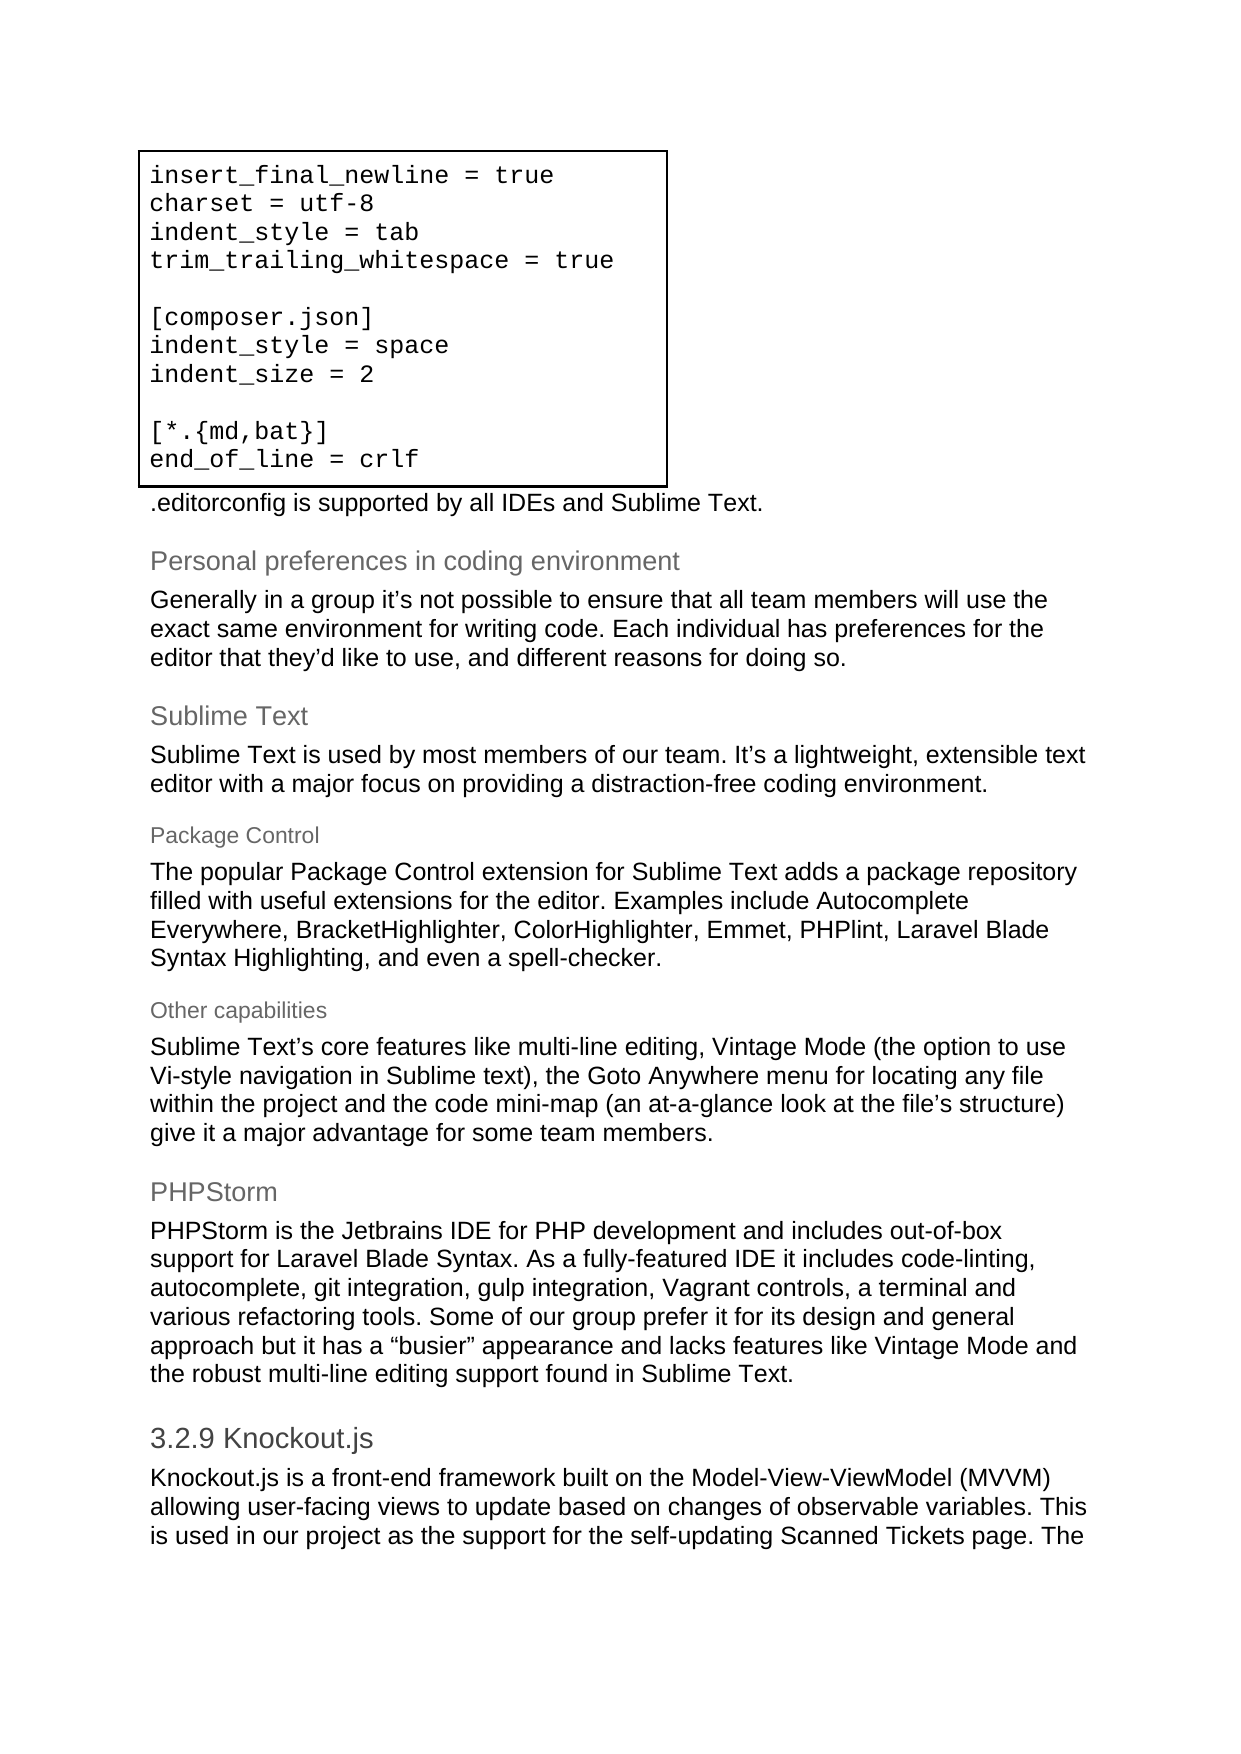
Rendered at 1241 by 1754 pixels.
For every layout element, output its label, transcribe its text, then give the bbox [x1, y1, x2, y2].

text PHPStorm is the Jetbrains IDE for PHP development and includes out-of-box support for Laravel Blade Syntax. As a fully-featured IDE it includes code-linting, autocomplete, git integration, gulp integration, Vagrant controls, a terminal and various refactoring tools. Some of our group prefer it for its design and general approach but it has a “busier” appearance and lacks features like Vintage Mode and the robust multi-line editing support found in Sublime Text. [150, 1216, 1090, 1388]
text Sublime Text is used by most members of our team. It’s a lightweight, extensible text editor with a major focus on providing a distraction-free coding environment. [150, 740, 1090, 797]
subtitle Package Control [150, 822, 1090, 849]
text Generally in a group it’s not possible to ensure that all team members will use the exact same environment for writing code. Each individual has preferences for the editor that they’d like to use, and different reasons for doing so. [150, 585, 1090, 671]
subtitle Sublime Text [150, 700, 1090, 732]
text .editorconfig is supported by all IDEs and Sublime Text. [150, 487, 1090, 516]
subtitle 3.2.9 Knockout.js [150, 1421, 1090, 1455]
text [150, 1463, 1090, 1549]
text The popular Package Control extension for Sublime Text adds a package repository filled with useful extensions for the editor. Examples include Autocomplete Everywhere, BracketHighlighter, ColorHighlighter, Emmet, PHPlint, Laravel Blade Syntax Highlighting, and even a spell-checker. [150, 857, 1090, 972]
subtitle Other capabilities [150, 997, 1090, 1023]
text Sublime Text’s core features like multi-line editing, Vintage Mode (the option to use Vi-style navigation in Sublime text), the Goto Anywhere menu for locating any file within the project and the code mini-map (an at-a-glance look at the file’s structure) give it a major advantage for some team members. [150, 1032, 1090, 1147]
subtitle Personal preferences in coding environment [150, 545, 1090, 577]
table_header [140, 152, 666, 485]
subtitle PHPStorm [150, 1176, 1090, 1207]
